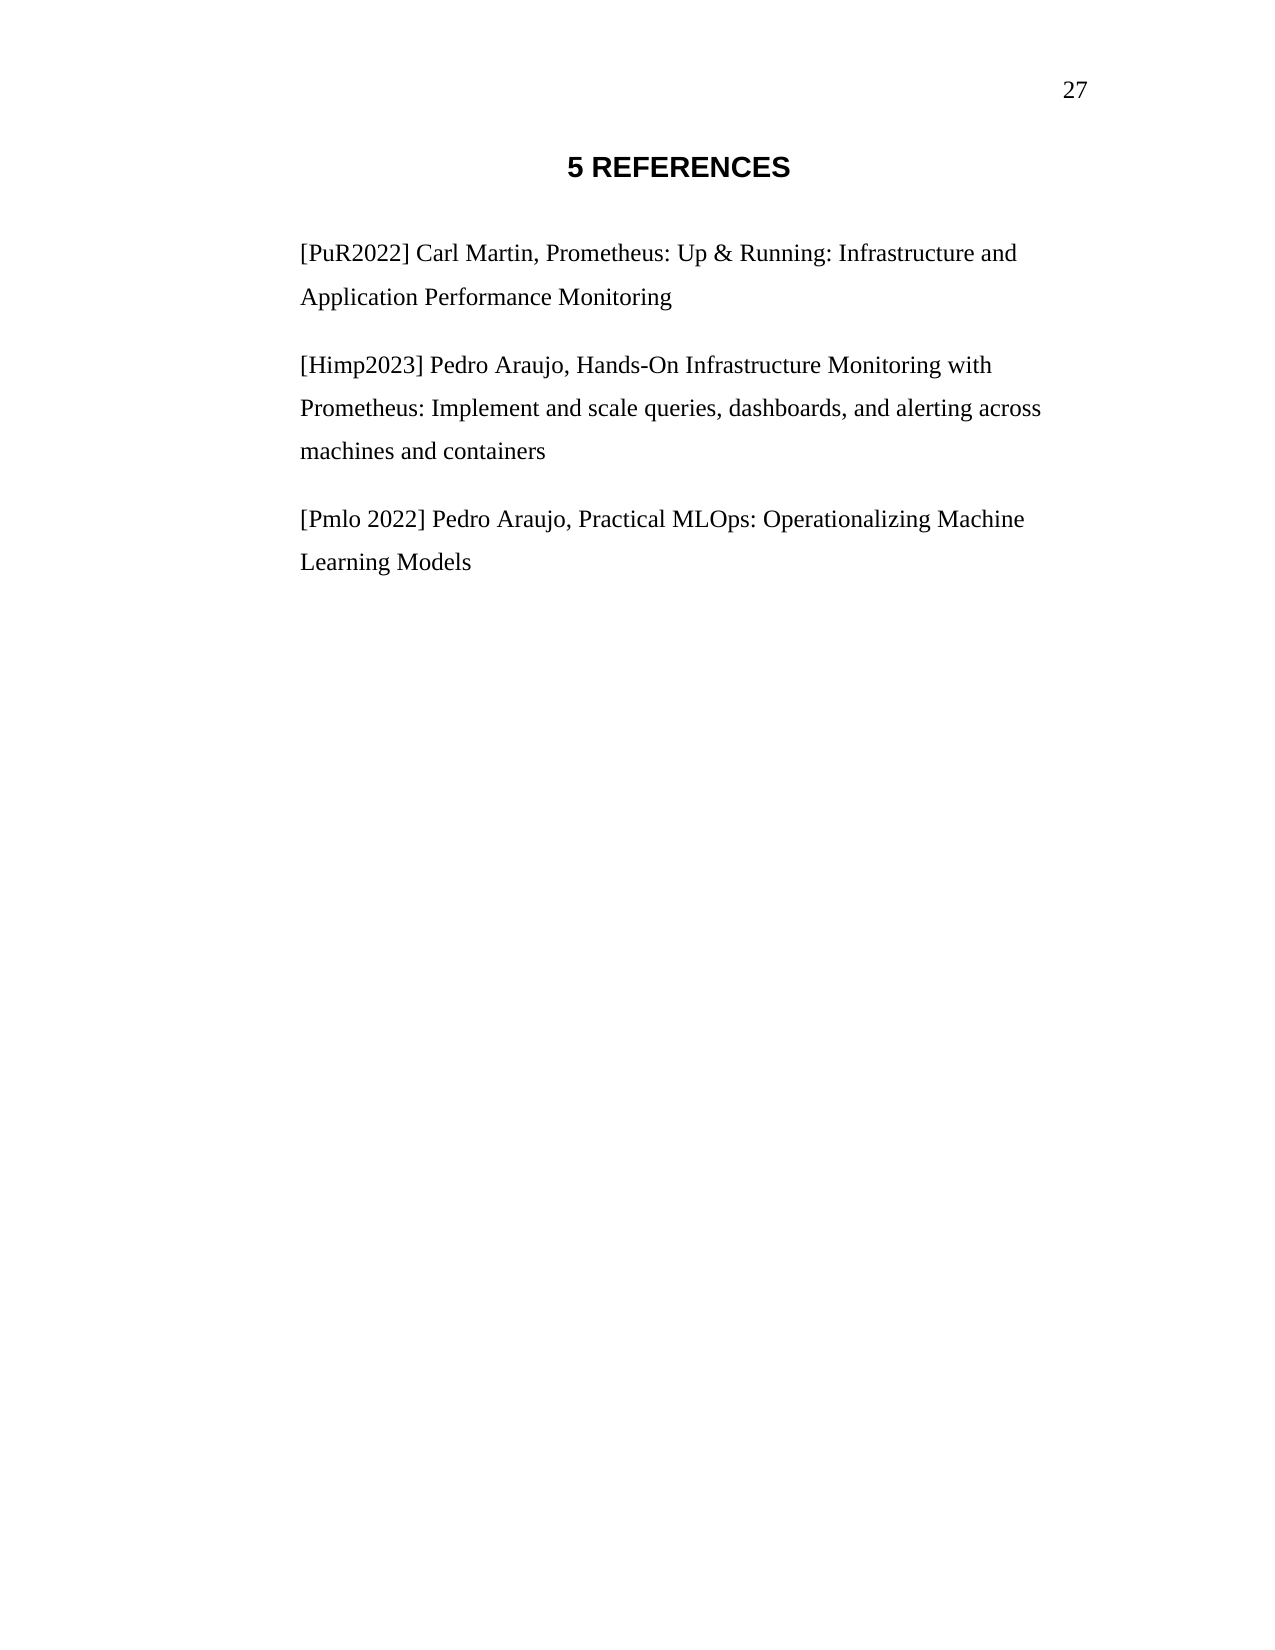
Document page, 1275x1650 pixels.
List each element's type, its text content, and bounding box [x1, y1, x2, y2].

text [Himp2023] Pedro Araujo, Hands-On Infrastructure Monitoring with Prometheus: Implement and scale queries, dashboards, and alerting across machines and containers [300, 350, 1087, 465]
subtitle 5 REFERENCES [270, 150, 1087, 183]
text [Pmlo 2022] Pedro Araujo, Practical MLOps: Operationalizing Machine Learning Models [300, 504, 1087, 576]
text [PuR2022] Carl Martin, Prometheus: Up & Running: Infrastructure and Application Performance Monitoring [300, 238, 1087, 310]
